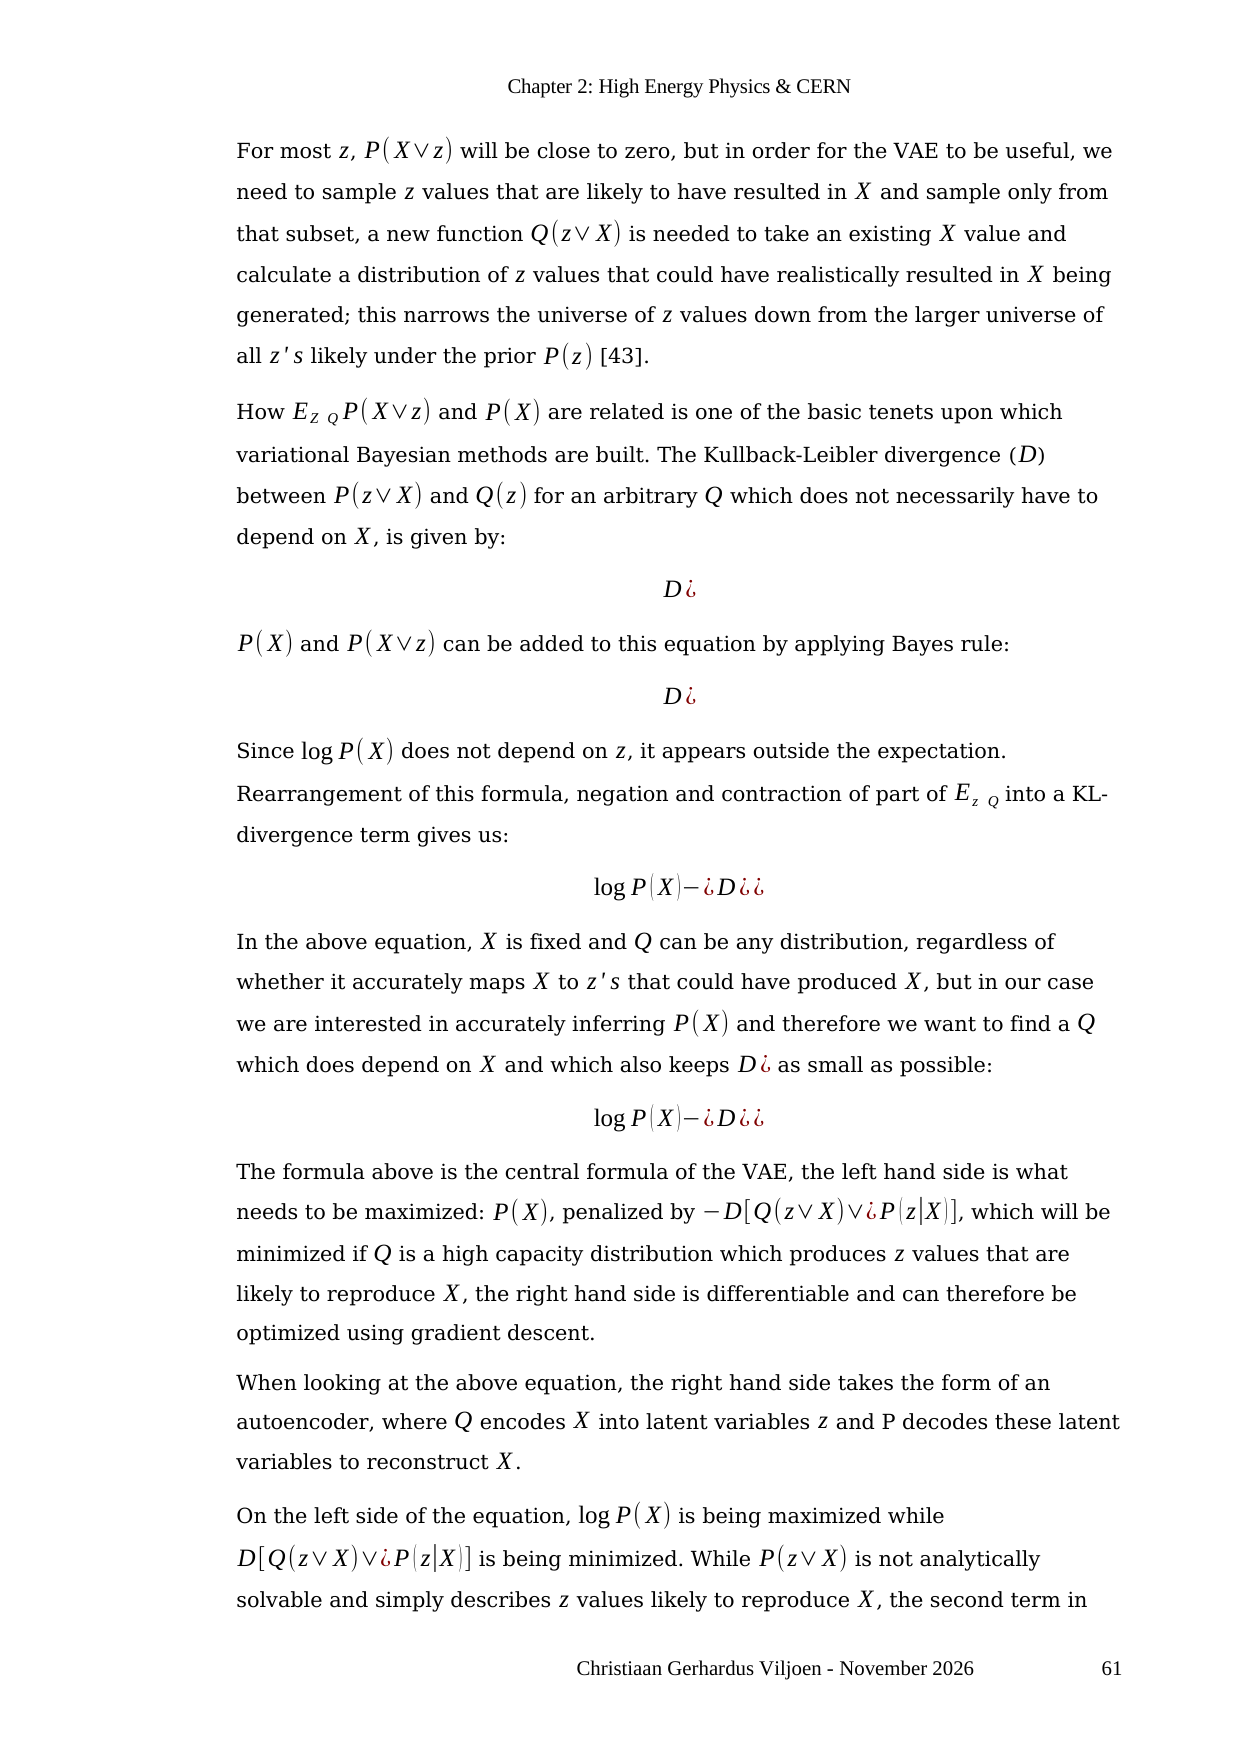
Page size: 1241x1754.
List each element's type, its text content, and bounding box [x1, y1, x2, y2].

text The formula above is the central formula of the VAE, the left hand side is what needs to be maximized: , penalized by , which will be minimized if is a high capacity distribution which produces values that are likely to reproduce , the right hand side is differentiable and can therefore be optimized using gradient descent. [236, 1158, 1122, 1345]
text For most , will be close to zero, but in order for the VAE to be useful, we need to sample values that are likely to have resulted in and sample only from that subset, a new function is needed to take an existing value and calculate a distribution of values that could have realistically resulted in being generated; this narrows the universe of values down from the larger universe of all likely under the prior . [236, 135, 1122, 371]
text and can be added to this equation by applying Bayes rule: [236, 628, 1122, 658]
text How and are related is one of the basic tenets upon which variational Bayesian methods are built. The Kullback-Leibler divergence () between and for an arbitrary which does not necessarily have to depend on , is given by: [236, 396, 1122, 550]
text In the above equation, is fixed and can be any distribution, regardless of whether it accurately maps to that could have produced , but in our case we are interested in accurately inferring and therefore we want to find a which does depend on and which also keeps as small as possible: [236, 928, 1122, 1078]
text When looking at the above equation, the right hand side takes the form of an autoencoder, where encodes into latent variables and P decodes these latent variables to reconstruct . [236, 1370, 1122, 1475]
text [236, 1500, 1122, 1613]
text Since does not depend on , it appears outside the expectation. Rearrangement of this formula, negation and contraction of part of into a KL-divergence term gives us: [236, 736, 1122, 847]
